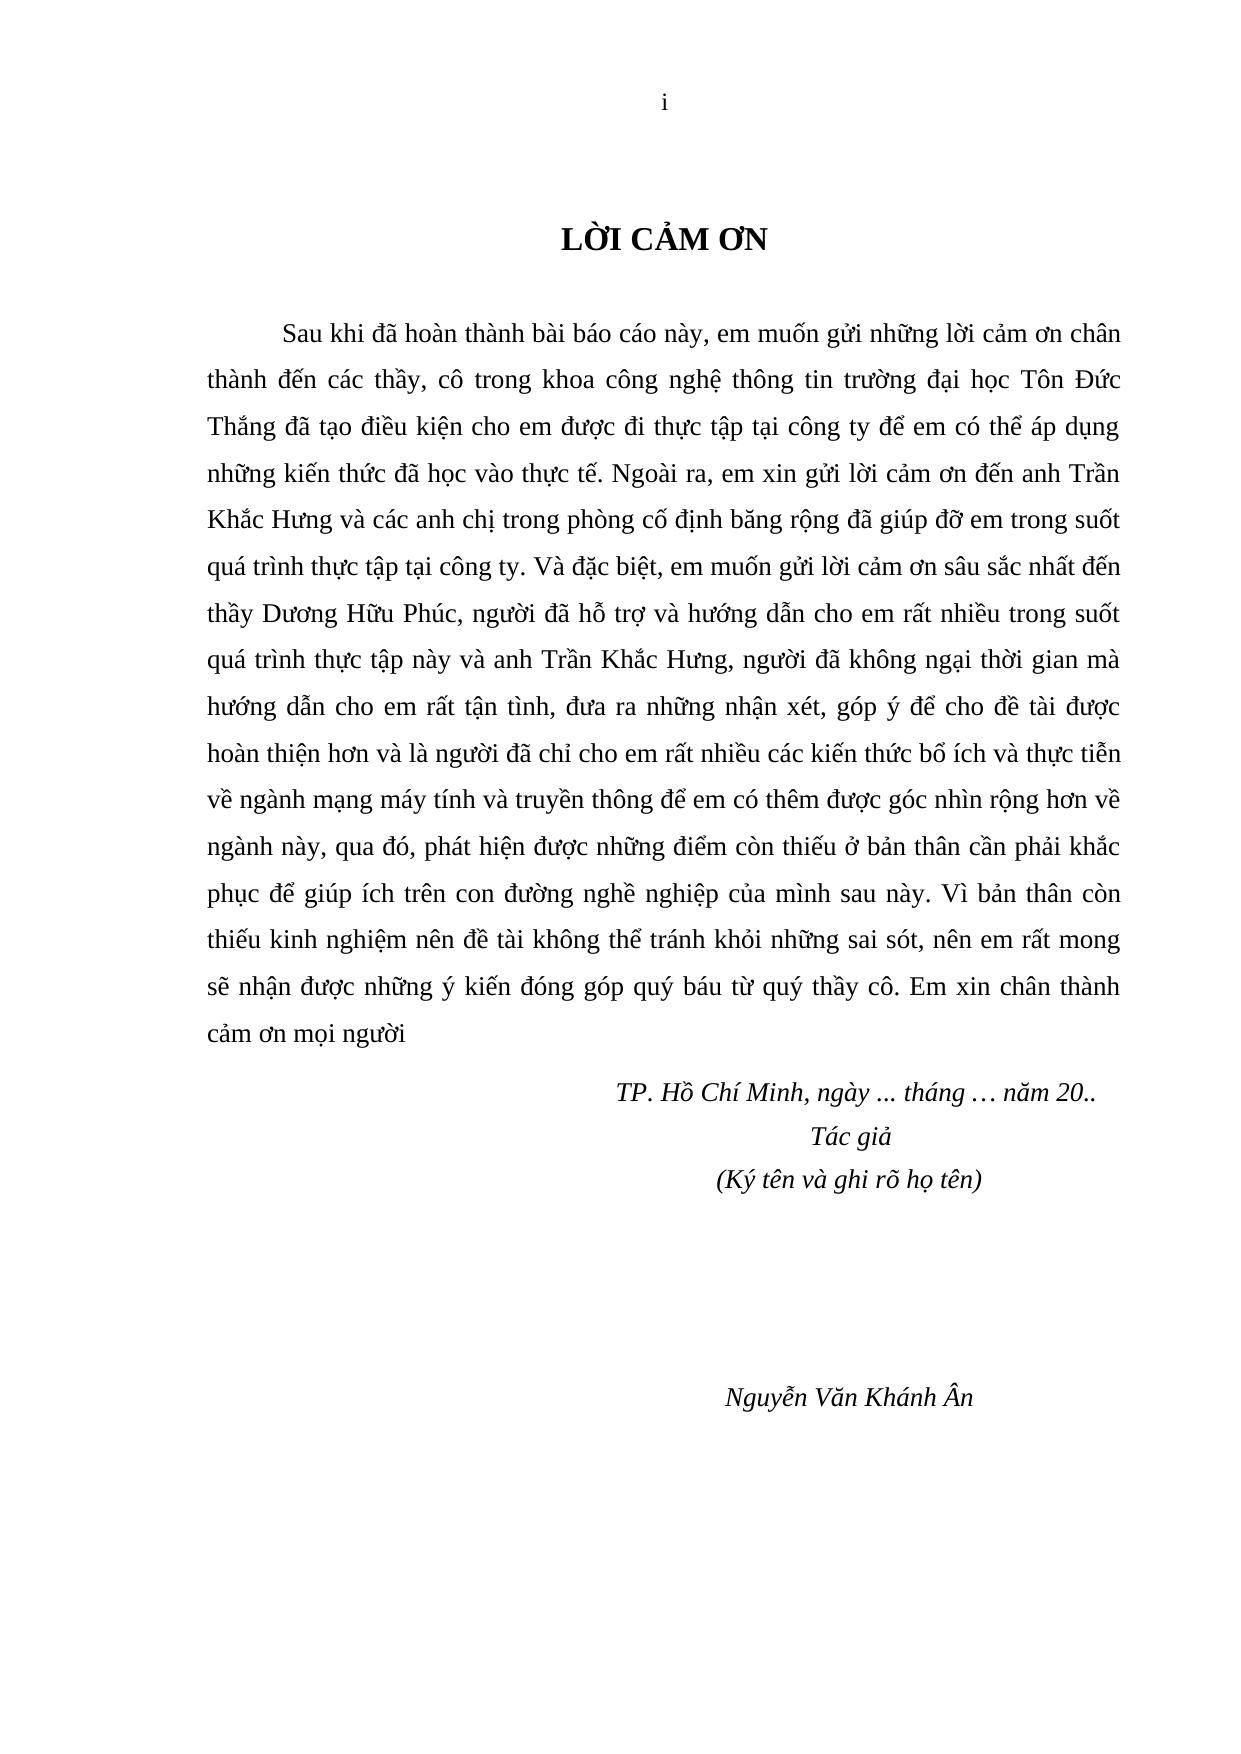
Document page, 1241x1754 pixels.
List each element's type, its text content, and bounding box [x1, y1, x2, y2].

text Sau khi đã hoàn thành bài báo cáo này, em muốn gửi những lời cảm ơn chân thành đến các thầy, cô trong khoa công nghệ thông tin trường đại học Tôn Đức Thắng đã tạo điều kiện cho em được đi thực tập tại công ty để em có thể áp dụng những kiến thức đã học vào thực tế. Ngoài ra, em xin gửi lời cảm ơn đến anh Trần Khắc Hưng và các anh chị trong phòng cố định băng rộng đã giúp đỡ em trong suốt quá trình thực tập tại công ty. Và đặc biệt, em muốn gửi lời cảm ơn sâu sắc nhất đến thầy Dương Hữu Phúc, người đã hỗ trợ và hướng dẫn cho em rất nhiều trong suốt quá trình thực tập này và anh Trần Khắc Hưng, người đã không ngại thời gian mà hướng dẫn cho em rất tận tình, đưa ra những nhận xét, góp ý để cho đề tài được hoàn thiện hơn và là người đã chỉ cho em rất nhiều các kiến thức bổ ích và thực tiễn về ngành mạng máy tính và truyền thông để em có thêm được góc nhìn rộng hơn về ngành này, qua đó, phát hiện được những điểm còn thiếu ở bản thân cần phải khắc phục để giúp ích trên con đường nghề nghiệp của mình sau này. Vì bản thân còn thiếu kinh nghiệm nên đề tài không thể tránh khỏi những sai sót, nên em rất mong sẽ nhận được những ý kiến đóng góp quý báu từ quý thầy cô. Em xin chân thành cảm ơn mọi người [207, 317, 1122, 1048]
text (Ký tên và ghi rõ họ tên) [541, 1163, 1122, 1194]
text LỜI CẢM ƠN [207, 219, 1122, 258]
text Nguyễn Văn Khánh Ân [541, 1381, 1122, 1413]
text TP. Hồ Chí Minh, ngày ... tháng … năm 20.. [582, 1076, 1122, 1107]
text Tác giả [582, 1119, 1122, 1151]
